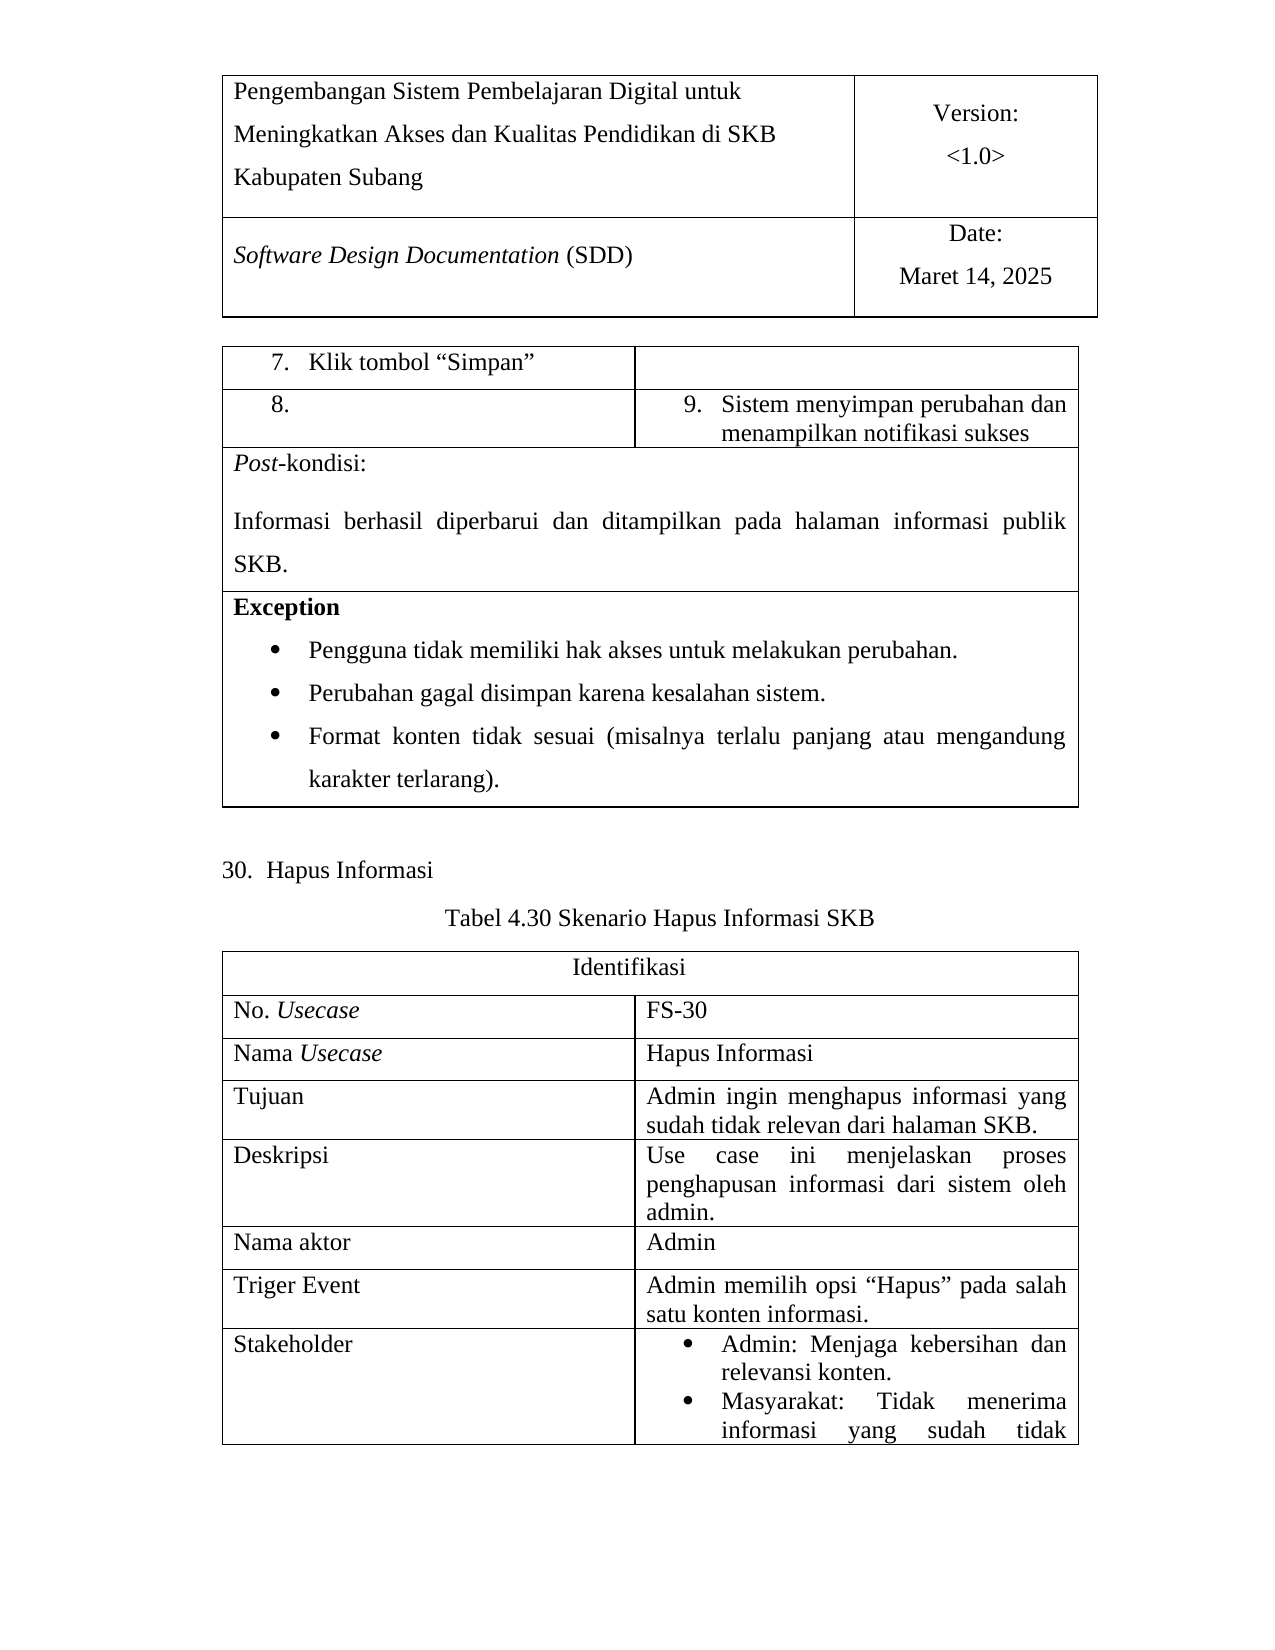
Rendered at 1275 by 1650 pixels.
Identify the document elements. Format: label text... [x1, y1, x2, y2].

table_cell Klik tombol “Simpan” [223, 347, 634, 388]
table_cell Stakeholder [223, 1329, 634, 1444]
table_cell [636, 347, 1078, 388]
table_cell Admin [636, 1227, 1078, 1269]
table_cell Use case ini menjelaskan proses penghapusan informasi dari sistem oleh admin. [636, 1140, 1078, 1226]
table_header [223, 952, 561, 994]
table_cell [223, 390, 634, 447]
table_cell Nama aktor [223, 1227, 634, 1269]
table_cell Tujuan [223, 1081, 634, 1139]
table_header Identifikasi [561, 952, 1078, 994]
table_cell FS-30 [636, 996, 1078, 1037]
table_cell Admin ingin menghapus informasi yang sudah tidak relevan dari halaman SKB. [636, 1081, 1078, 1139]
table_cell Post-kondisi: Informasi berhasil diperbarui dan ditampilkan pada halaman informasi publik SKB. [223, 448, 1078, 591]
table_cell No. Usecase [223, 996, 634, 1037]
table_cell Hapus Informasi [636, 1039, 1078, 1080]
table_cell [636, 1329, 1078, 1444]
table_cell Nama Usecase [223, 1039, 634, 1080]
table_cell Deskripsi [223, 1140, 634, 1226]
table_cell Sistem menyimpan perubahan dan menampilkan notifikasi sukses [636, 390, 1078, 447]
table_cell Triger Event [223, 1270, 634, 1328]
table_cell Admin memilih opsi “Hapus” pada salah satu konten informasi. [636, 1270, 1078, 1328]
table_cell Exception Pengguna tidak memiliki hak akses untuk melakukan perubahan. Perubahan gagal disimpan karena kesalahan sistem. Format konten tidak sesuai (misalnya terlalu panjang atau mengandung karakter terlarang). [223, 592, 1078, 806]
list Hapus Informasi [222, 855, 1098, 884]
text Tabel 4.30 Skenario Hapus Informasi SKB [222, 903, 1098, 932]
